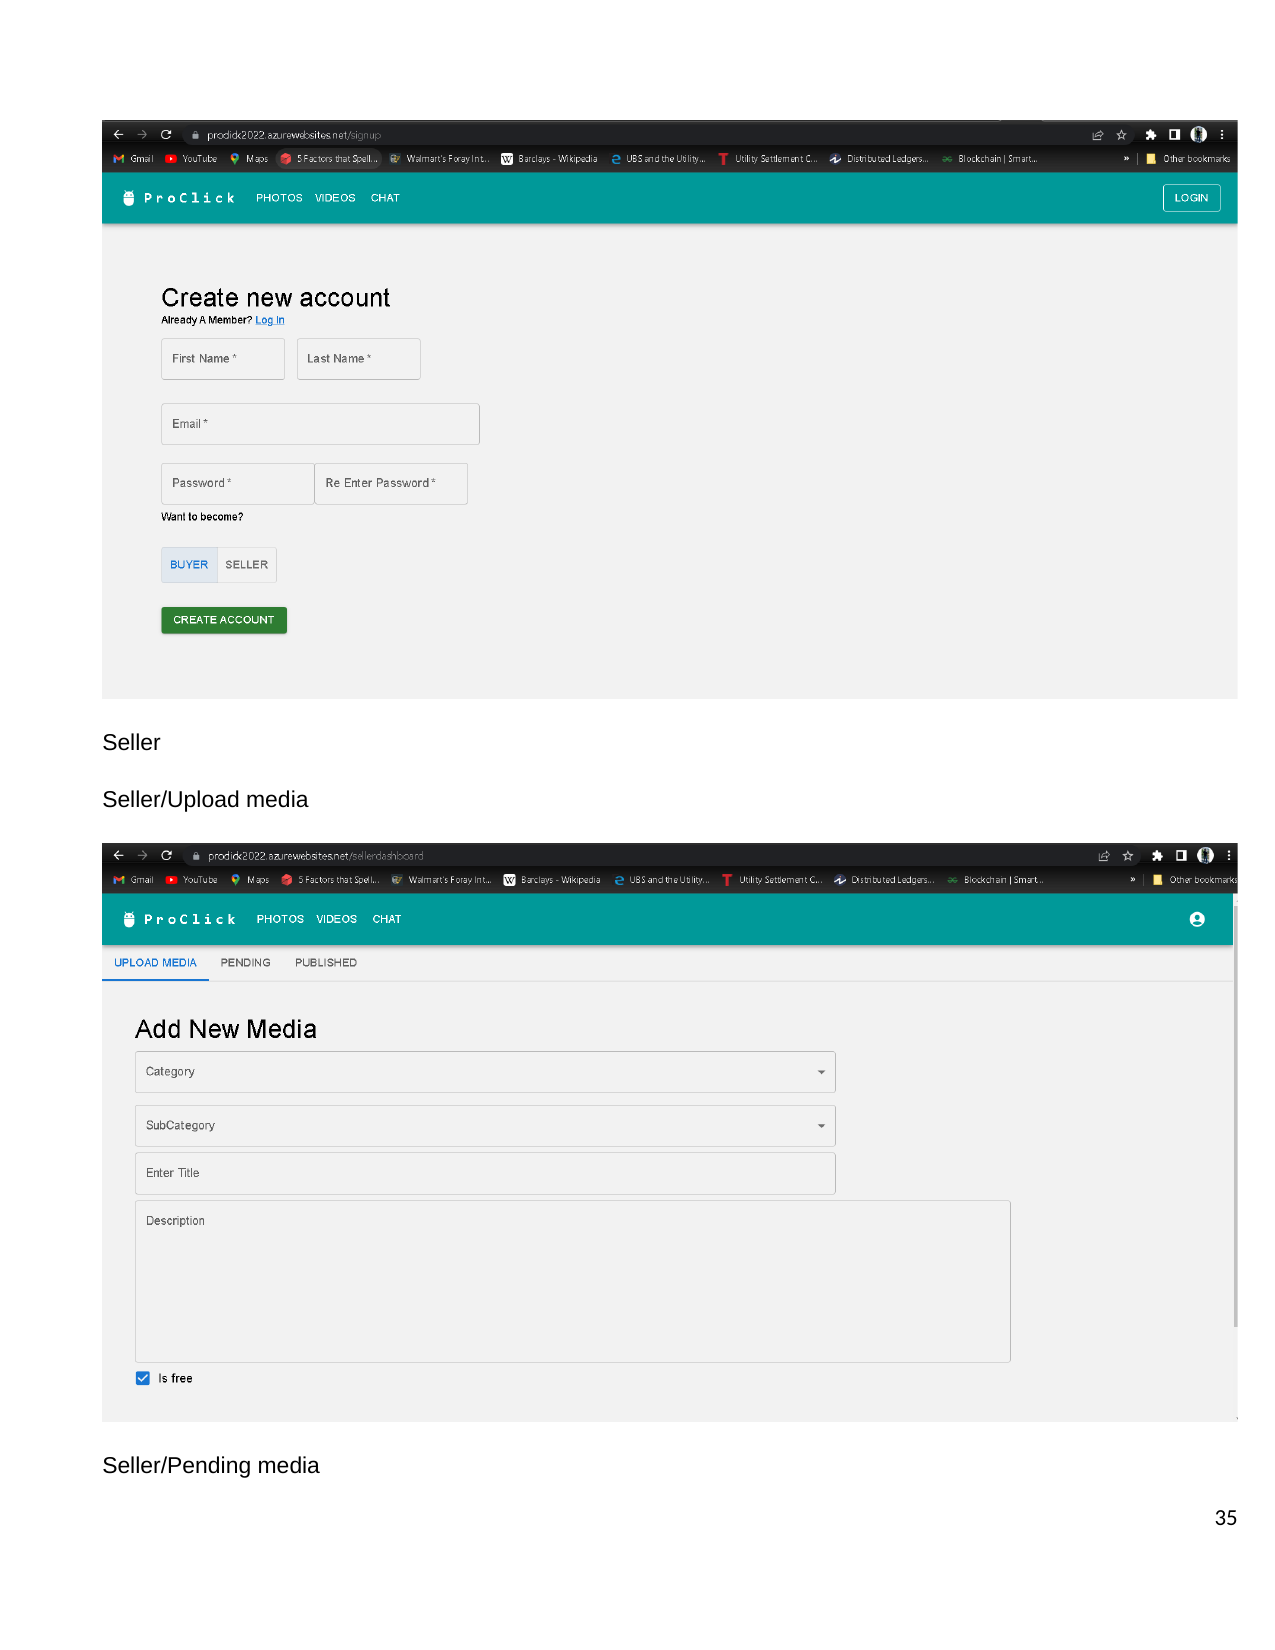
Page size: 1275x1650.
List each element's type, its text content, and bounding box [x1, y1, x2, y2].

picture [102, 843, 1238, 1422]
text Seller/Pending media [102, 1452, 1237, 1478]
text Seller/Upload media [102, 786, 1237, 812]
text Seller [102, 729, 1237, 756]
picture [102, 120, 1238, 699]
